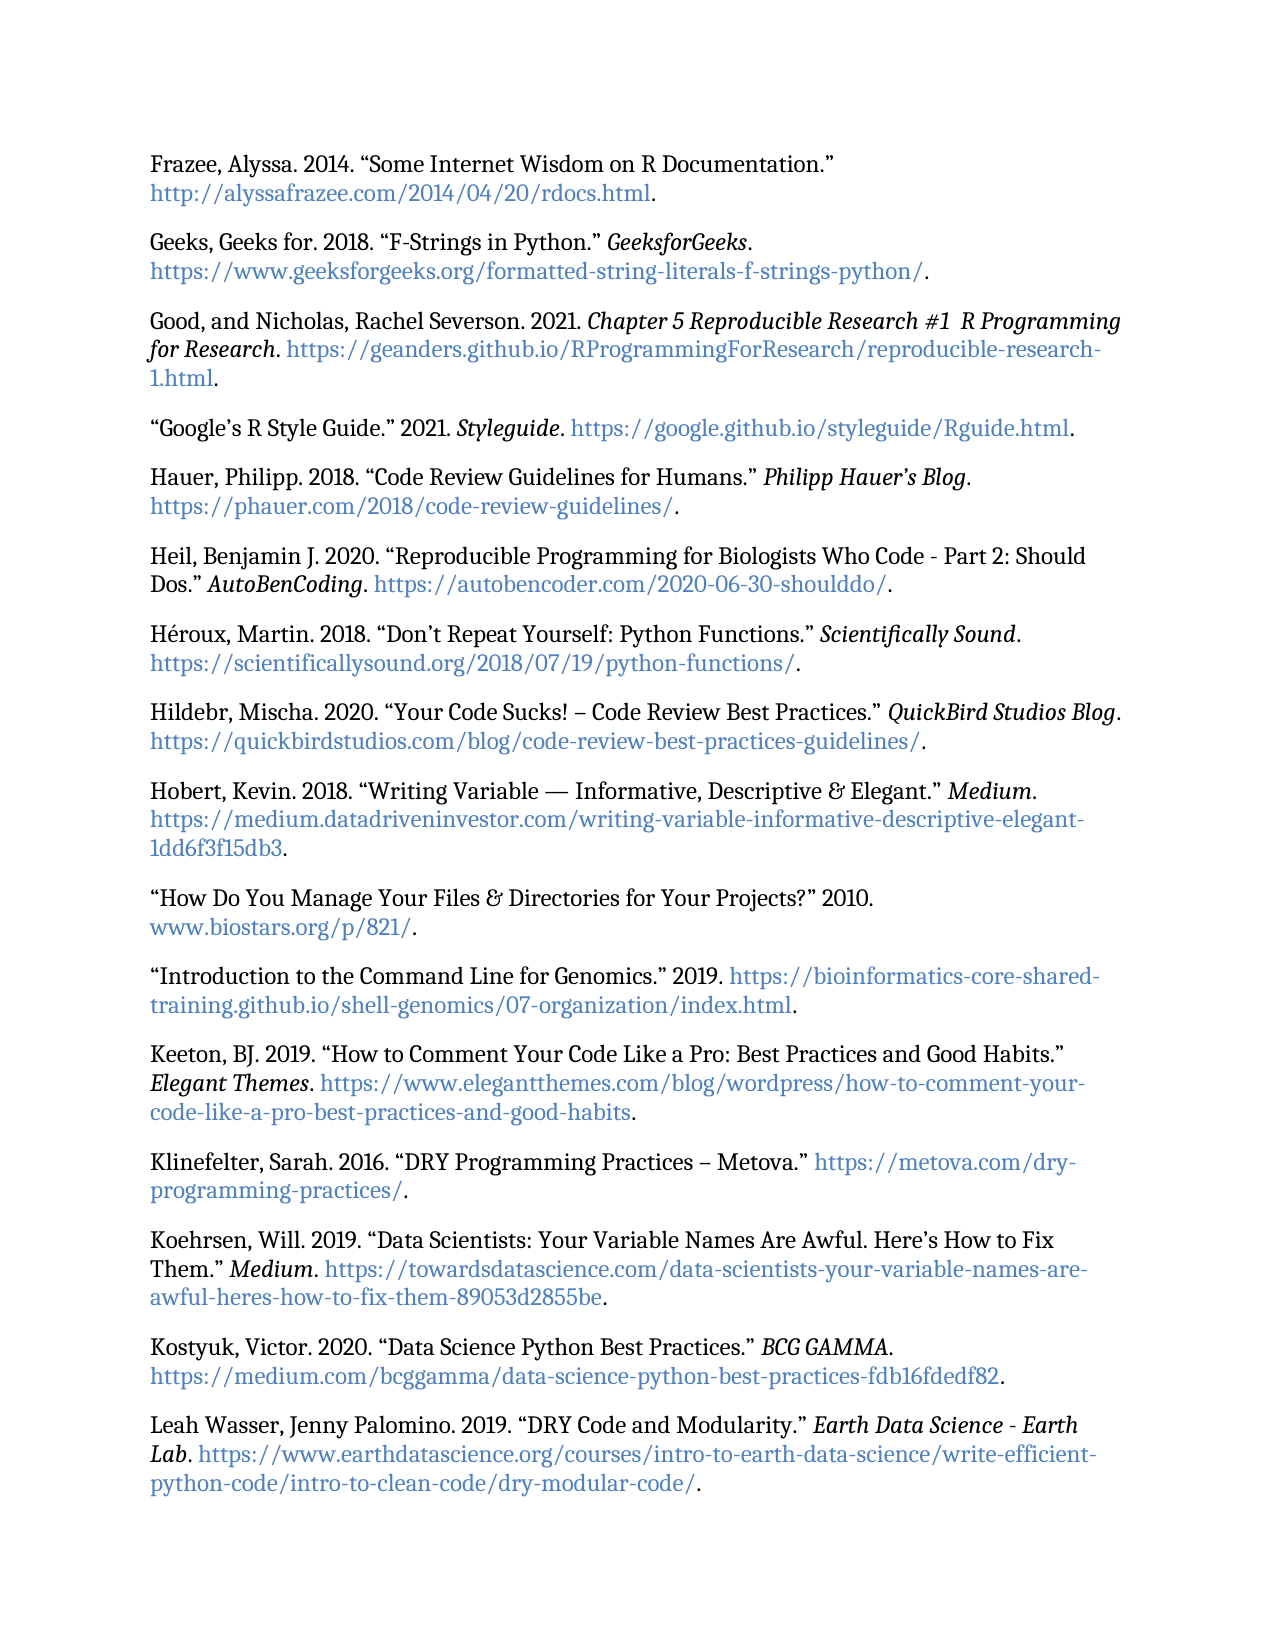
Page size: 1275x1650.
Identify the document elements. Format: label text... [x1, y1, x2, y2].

text Hobert, Kevin. 2018. “Writing Variable — Informative, Descriptive & Elegant.” Medium. https://medium.datadriveninvestor.com/writing-variable-informative-descriptive-elegant-1dd6f3f15db3. [150, 777, 1125, 863]
text “Google’s R Style Guide.” 2021. Styleguide. https://google.github.io/styleguide/Rguide.html. [150, 414, 1125, 442]
text Hauer, Philipp. 2018. “Code Review Guidelines for Humans.” Philipp Hauer’s Blog. https://phauer.com/2018/code-review-guidelines/. [150, 463, 1125, 521]
text “How Do You Manage Your Files & Directories for Your Projects?” 2010. www.biostars.org/p/821/. [150, 884, 1125, 941]
text Héroux, Martin. 2018. “Don’t Repeat Yourself: Python Functions.” Scientifically Sound. https://scientificallysound.org/2018/07/19/python-functions/. [150, 620, 1125, 677]
text Kostyuk, Victor. 2020. “Data Science Python Best Practices.” BCG GAMMA. https://medium.com/bcggamma/data-science-python-best-practices-fdb16fdedf82. [150, 1333, 1125, 1390]
text Leah Wasser, Jenny Palomino. 2019. “DRY Code and Modularity.” Earth Data Science - Earth Lab. https://www.earthdatascience.org/courses/intro-to-earth-data-science/write-efficient-python-code/intro-to-clean-code/dry-modular-code/. [150, 1411, 1125, 1497]
text Koehrsen, Will. 2019. “Data Scientists: Your Variable Names Are Awful. Here’s How to Fix Them.” Medium. https://towardsdatascience.com/data-scientists-your-variable-names-are-awful-heres-how-to-fix-them-89053d2855be. [150, 1226, 1125, 1312]
text “Introduction to the Command Line for Genomics.” 2019. https://bioinformatics-core-shared-training.github.io/shell-genomics/07-organization/index.html. [150, 962, 1125, 1019]
text Frazee, Alyssa. 2014. “Some Internet Wisdom on R Documentation.” http://alyssafrazee.com/2014/04/20/rdocs.html. [150, 150, 1125, 207]
text Klinefelter, Sarah. 2016. “DRY Programming Practices – Metova.” https://metova.com/dry-programming-practices/. [150, 1147, 1125, 1205]
text Keeton, BJ. 2019. “How to Comment Your Code Like a Pro: Best Practices and Good Habits.” Elegant Themes. https://www.elegantthemes.com/blog/wordpress/how-to-comment-your-code-like-a-pro-best-practices-and-good-habits. [150, 1040, 1125, 1127]
text Good, and Nicholas, Rachel Severson. 2021. Chapter 5 Reproducible Research #1 R Programming for Research. https://geanders.github.io/RProgrammingForResearch/reproducible-research-1.html. [150, 307, 1125, 393]
text Heil, Benjamin J. 2020. “Reproducible Programming for Biologists Who Code - Part 2: Should Dos.” AutoBenCoding. https://autobencoder.com/2020-06-30-shoulddo/. [150, 542, 1125, 599]
text Hildebr, Mischa. 2020. “Your Code Sucks! – Code Review Best Practices.” QuickBird Studios Blog. https://quickbirdstudios.com/blog/code-review-best-practices-guidelines/. [150, 698, 1125, 756]
text Geeks, Geeks for. 2018. “F-Strings in Python.” GeeksforGeeks. https://www.geeksforgeeks.org/formatted-string-literals-f-strings-python/. [150, 228, 1125, 286]
